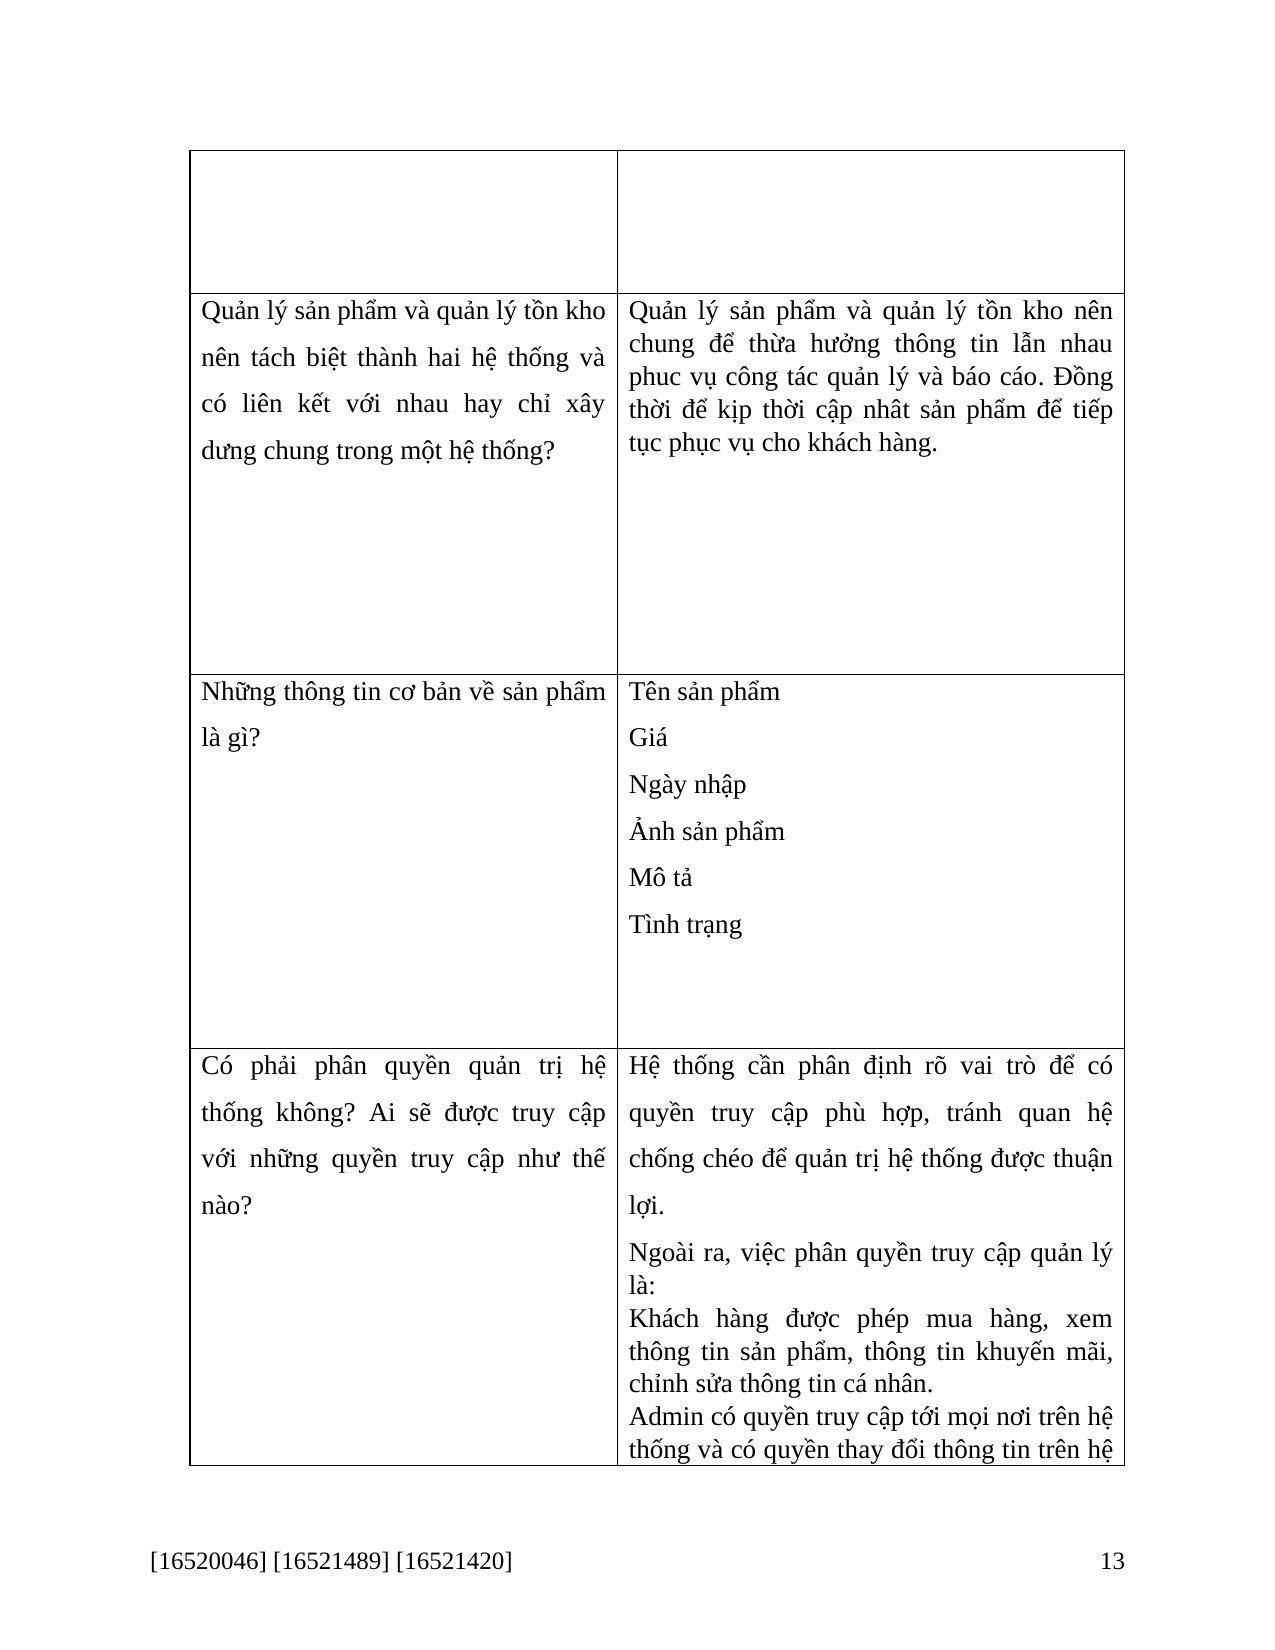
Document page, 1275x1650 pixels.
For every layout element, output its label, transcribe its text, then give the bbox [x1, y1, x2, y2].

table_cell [191, 1049, 617, 1464]
table_cell Quản lý sản phẩm và quản lý tồn kho nên chung để thừa hưởng thông tin lẫn nhau phuc vụ công tác quản lý và báo cáo. Đồng thời để kịp thời cập nhât sản phẩm để tiếp tục phục vụ cho khách hàng. [618, 294, 1124, 674]
table_cell Những thông tin cơ bản về sản phẩm là gì? [191, 675, 617, 1048]
table_cell Quản lý sản phẩm và quản lý tồn kho nên tách biệt thành hai hệ thống và có liên kết với nhau hay chỉ xây dưng chung trong một hệ thống? [191, 294, 617, 674]
table_cell Tên sản phẩm Giá Ngày nhập Ảnh sản phẩm Mô tả Tình trạng [618, 675, 1124, 1048]
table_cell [191, 151, 617, 293]
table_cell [618, 151, 1124, 293]
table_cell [618, 1049, 1124, 1464]
